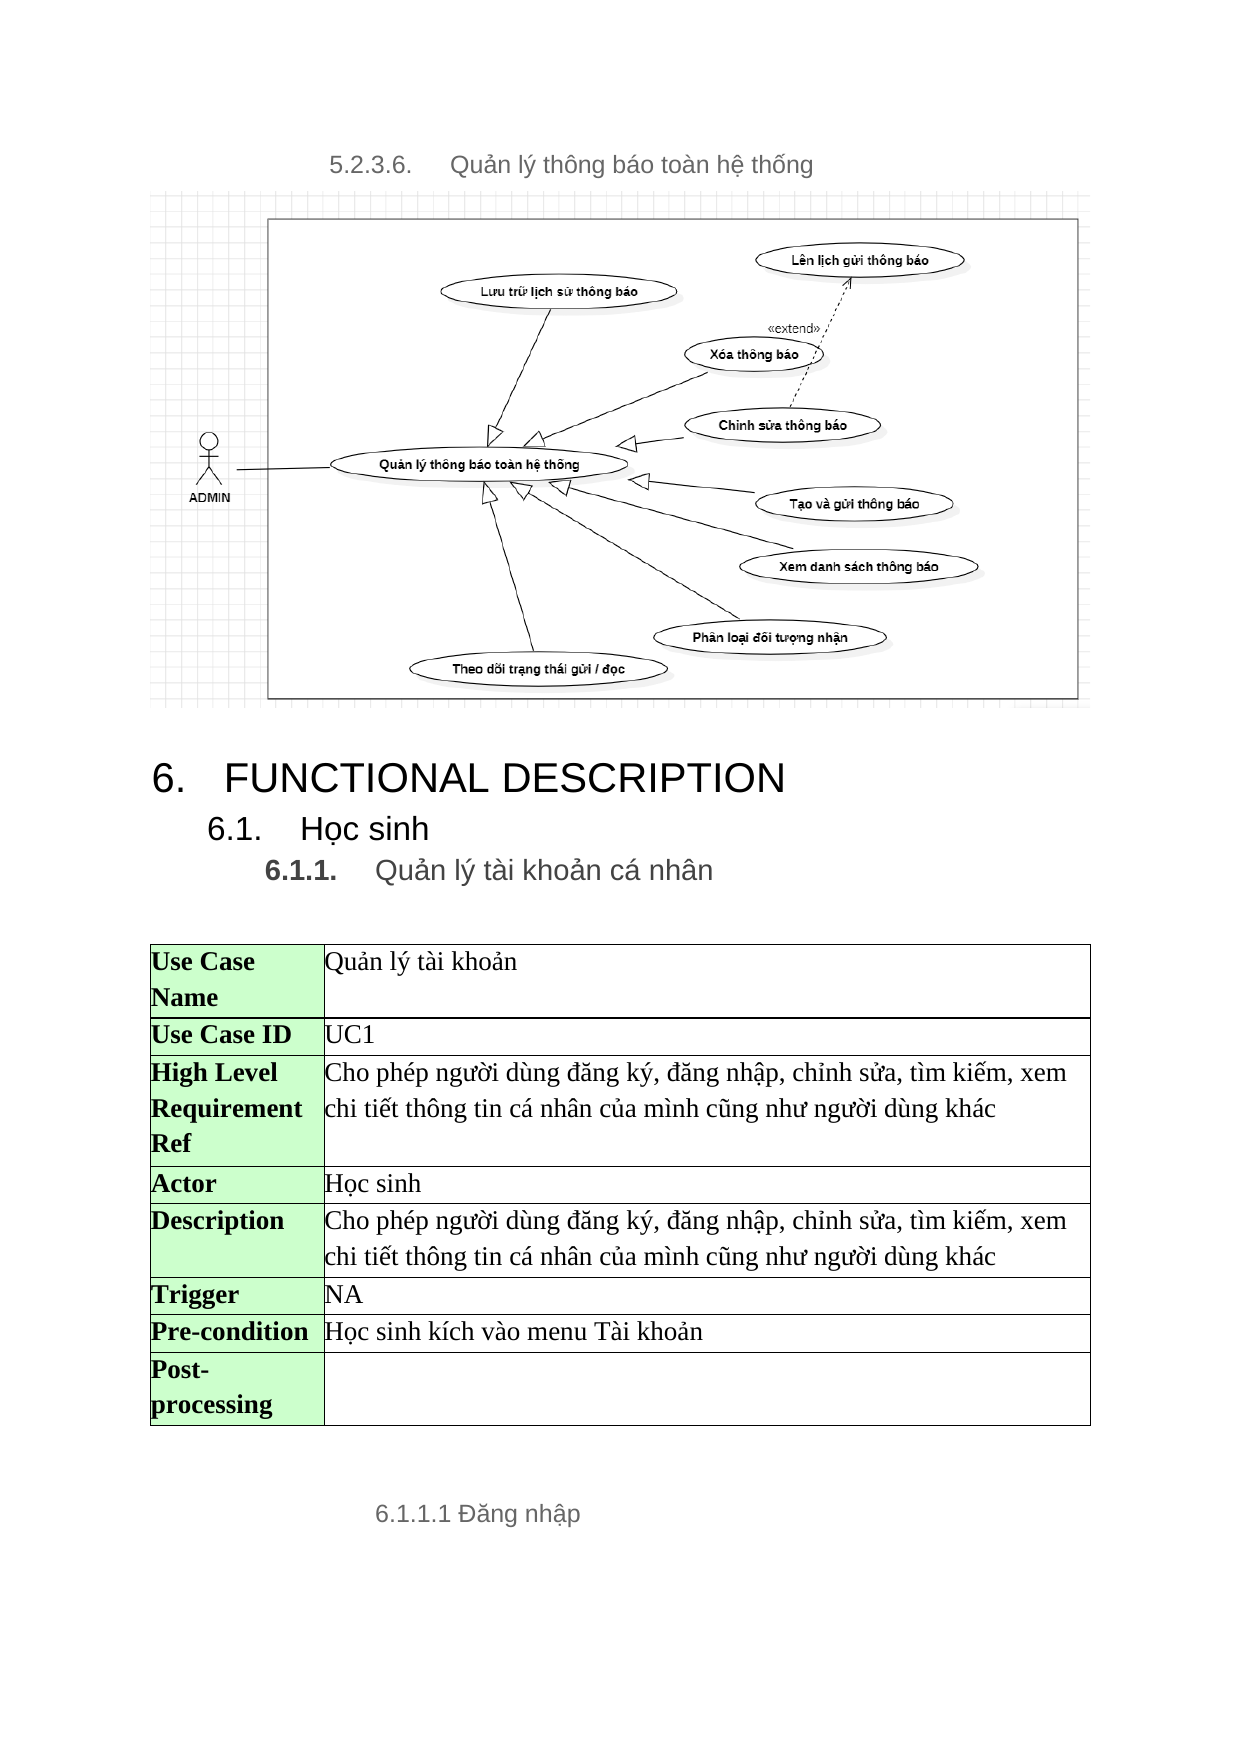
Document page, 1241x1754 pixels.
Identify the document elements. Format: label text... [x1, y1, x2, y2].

table_cell High Level Requirement Ref [151, 1056, 324, 1166]
table_cell Học sinh kích vào menu Tài khoản [325, 1315, 1090, 1352]
table_cell Trigger [151, 1278, 324, 1314]
subtitle FUNCTIONAL DESCRIPTION [186, 753, 1090, 801]
table_cell Cho phép người dùng đăng ký, đăng nhập, chỉnh sửa, tìm kiếm, xem chi tiết thông tin cá nhân của mình cũng như người dùng khác [325, 1204, 1090, 1277]
table_cell Post-processing [151, 1353, 324, 1425]
subtitle 6.1.1.1 Đăng nhập [375, 1499, 1090, 1528]
table_cell NA [325, 1278, 1090, 1314]
table_cell [325, 1353, 1090, 1425]
picture [150, 191, 1091, 708]
table_cell Pre-condition [151, 1315, 324, 1352]
table_cell Học sinh [325, 1167, 1090, 1203]
table_cell Actor [151, 1167, 324, 1203]
subtitle Học sinh [262, 809, 1090, 847]
table_header Quản lý tài khoản [325, 945, 1090, 1017]
subtitle Quản lý tài khoản cá nhân [337, 853, 1090, 886]
table_cell Cho phép người dùng đăng ký, đăng nhập, chỉnh sửa, tìm kiếm, xem chi tiết thông tin cá nhân của mình cũng như người dùng khác [325, 1056, 1090, 1166]
table_cell Description [151, 1204, 324, 1277]
subtitle Quản lý thông báo toàn hệ thống [412, 150, 1090, 179]
table_header Use Case Name [151, 945, 324, 1017]
table_cell Use Case ID [151, 1019, 324, 1055]
table_cell UC1 [325, 1019, 1090, 1055]
